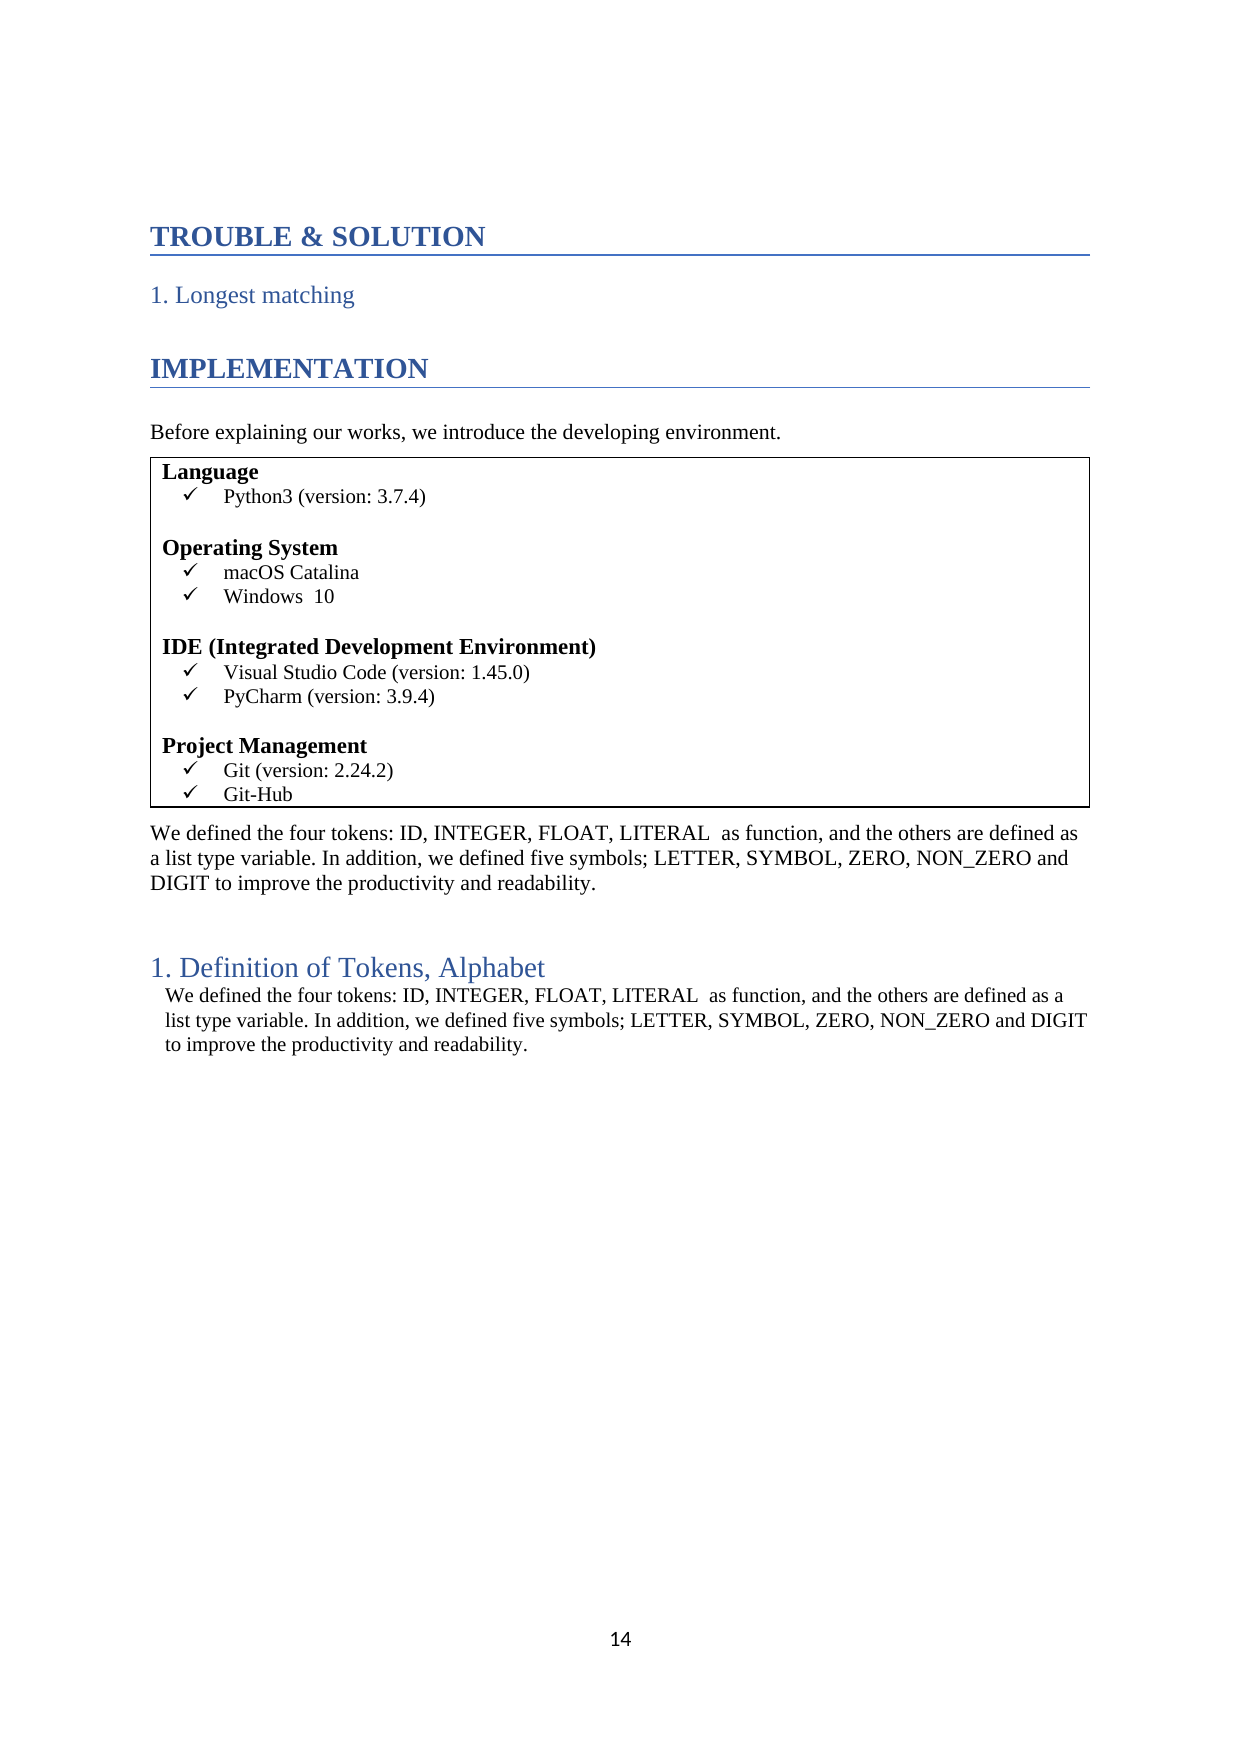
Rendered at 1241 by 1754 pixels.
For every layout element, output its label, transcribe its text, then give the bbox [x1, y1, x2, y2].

text Before explaining our works, we introduce the developing environment. [150, 419, 1090, 444]
table_header Language Python3 (version: 3.7.4) Operating System macOS Catalina Windows 10 IDE (Integrated Development Environment) Visual Studio Code (version: 1.45.0) PyCharm (version: 3.9.4) Project Management Git (version: 2.24.2) Git-Hub [151, 458, 1089, 806]
subtitle IMPLEMENTATION [150, 351, 1090, 387]
subtitle TROUBLE & SOLUTION [150, 219, 1090, 254]
text We defined the four tokens: ID, INTEGER, FLOAT, LITERAL as function, and the others are defined as a list type variable. In addition, we defined five symbols; LETTER, SYMBOL, ZERO, NON_ZERO and DIGIT to improve the productivity and readability. [150, 820, 1090, 896]
subtitle 1. Definition of Tokens, Alphabet [150, 950, 1090, 983]
subtitle 1. Longest matching [150, 281, 1090, 309]
text We defined the four tokens: ID, INTEGER, FLOAT, LITERAL as function, and the others are defined as a list type variable. In addition, we defined five symbols; LETTER, SYMBOL, ZERO, NON_ZERO and DIGIT to improve the productivity and readability. [165, 983, 1090, 1056]
